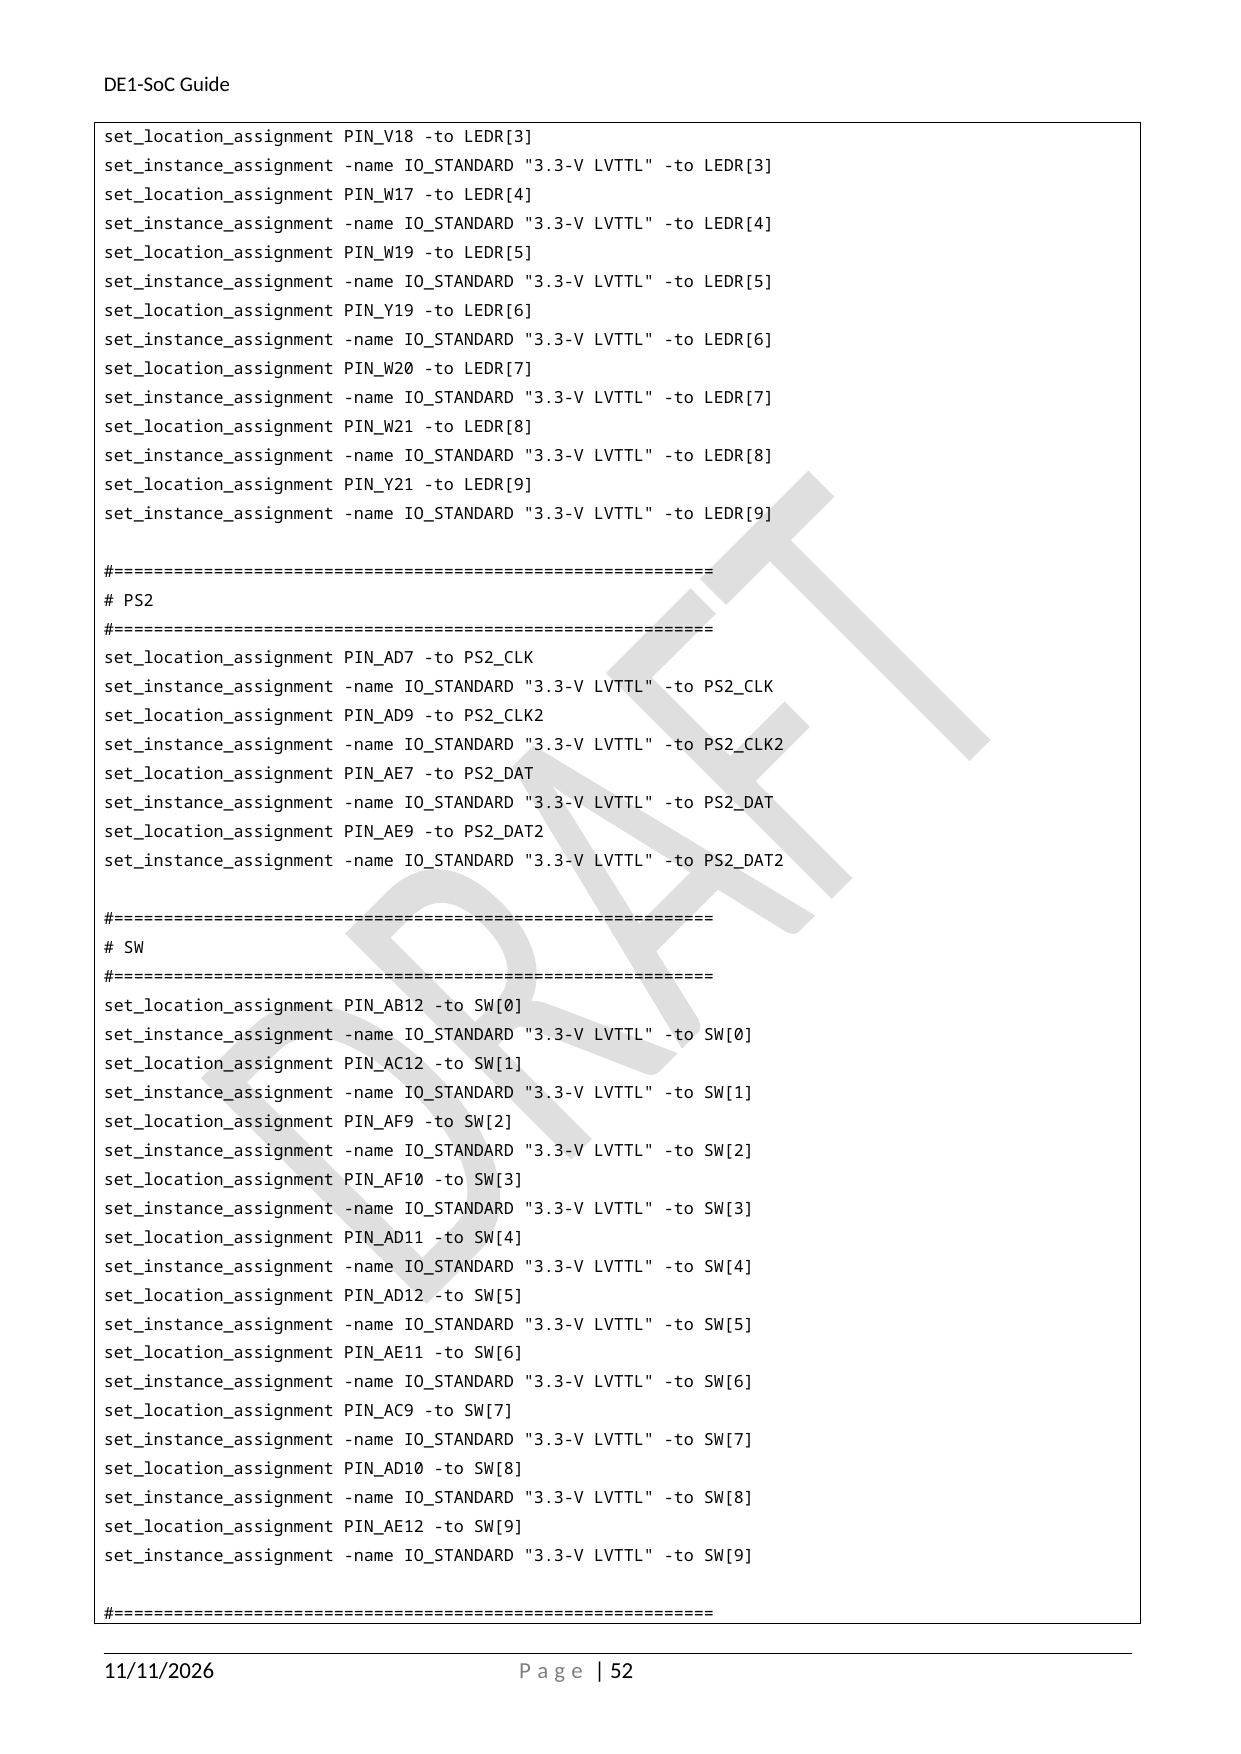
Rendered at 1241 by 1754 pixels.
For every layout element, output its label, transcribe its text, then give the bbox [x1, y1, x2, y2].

text set_instance_assignment -name IO_STANDARD "3.3-V LVTTL" -to SW[5] [95, 1309, 1140, 1335]
text set_location_assignment PIN_W21 -to LEDR[8] [95, 411, 1140, 437]
text set_location_assignment PIN_AE12 -to SW[9] [95, 1512, 1140, 1537]
text set_instance_assignment -name IO_STANDARD "3.3-V LVTTL" -to PS2_CLK [95, 672, 1140, 698]
text set_location_assignment PIN_AD10 -to SW[8] [95, 1454, 1140, 1479]
text set_location_assignment PIN_AD12 -to SW[5] [95, 1280, 1140, 1306]
text set_location_assignment PIN_W19 -to LEDR[5] [95, 237, 1140, 263]
text set_instance_assignment -name IO_STANDARD "3.3-V LVTTL" -to LEDR[5] [95, 266, 1140, 292]
text #============================================================ [95, 903, 1140, 929]
text set_instance_assignment -name IO_STANDARD "3.3-V LVTTL" -to SW[6] [95, 1367, 1140, 1393]
text set_instance_assignment -name IO_STANDARD "3.3-V LVTTL" -to SW[3] [95, 1193, 1140, 1219]
text set_location_assignment PIN_AB12 -to SW[0] [95, 990, 1140, 1016]
text set_location_assignment PIN_Y21 -to LEDR[9] [95, 469, 1140, 495]
text set_location_assignment PIN_AE7 -to PS2_DAT [95, 759, 1140, 784]
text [95, 1598, 1140, 1623]
text set_instance_assignment -name IO_STANDARD "3.3-V LVTTL" -to SW[2] [95, 1135, 1140, 1161]
text set_instance_assignment -name IO_STANDARD "3.3-V LVTTL" -to LEDR[9] [95, 498, 1140, 524]
text set_location_assignment PIN_AD11 -to SW[4] [95, 1222, 1140, 1248]
text set_location_assignment PIN_AF9 -to SW[2] [95, 1106, 1140, 1132]
text set_location_assignment PIN_AC9 -to SW[7] [95, 1396, 1140, 1422]
text set_instance_assignment -name IO_STANDARD "3.3-V LVTTL" -to SW[9] [95, 1541, 1140, 1566]
text #============================================================ [95, 556, 1140, 582]
text set_instance_assignment -name IO_STANDARD "3.3-V LVTTL" -to LEDR[3] [95, 151, 1140, 176]
text set_instance_assignment -name IO_STANDARD "3.3-V LVTTL" -to LEDR[7] [95, 382, 1140, 408]
text set_instance_assignment -name IO_STANDARD "3.3-V LVTTL" -to SW[4] [95, 1251, 1140, 1277]
text set_location_assignment PIN_AC12 -to SW[1] [95, 1048, 1140, 1074]
text set_location_assignment PIN_Y19 -to LEDR[6] [95, 295, 1140, 321]
text set_location_assignment PIN_AE9 -to PS2_DAT2 [95, 817, 1140, 842]
text set_instance_assignment -name IO_STANDARD "3.3-V LVTTL" -to SW[7] [95, 1425, 1140, 1451]
text set_instance_assignment -name IO_STANDARD "3.3-V LVTTL" -to LEDR[8] [95, 440, 1140, 466]
text set_instance_assignment -name IO_STANDARD "3.3-V LVTTL" -to SW[0] [95, 1019, 1140, 1045]
text # SW [95, 932, 1140, 958]
text #============================================================ [95, 961, 1140, 987]
text set_instance_assignment -name IO_STANDARD "3.3-V LVTTL" -to SW[8] [95, 1483, 1140, 1508]
text set_location_assignment PIN_AF10 -to SW[3] [95, 1164, 1140, 1190]
text set_location_assignment PIN_V18 -to LEDR[3] [95, 123, 1140, 147]
text #============================================================ [95, 614, 1140, 640]
text set_instance_assignment -name IO_STANDARD "3.3-V LVTTL" -to LEDR[4] [95, 208, 1140, 234]
text set_instance_assignment -name IO_STANDARD "3.3-V LVTTL" -to PS2_DAT2 [95, 846, 1140, 871]
text set_instance_assignment -name IO_STANDARD "3.3-V LVTTL" -to SW[1] [95, 1077, 1140, 1103]
text set_location_assignment PIN_W17 -to LEDR[4] [95, 179, 1140, 205]
text set_location_assignment PIN_AD7 -to PS2_CLK [95, 643, 1140, 669]
text set_location_assignment PIN_AE11 -to SW[6] [95, 1338, 1140, 1364]
text set_location_assignment PIN_AD9 -to PS2_CLK2 [95, 701, 1140, 727]
text set_instance_assignment -name IO_STANDARD "3.3-V LVTTL" -to PS2_CLK2 [95, 730, 1140, 756]
text set_instance_assignment -name IO_STANDARD "3.3-V LVTTL" -to PS2_DAT [95, 788, 1140, 813]
text set_instance_assignment -name IO_STANDARD "3.3-V LVTTL" -to LEDR[6] [95, 324, 1140, 350]
text set_location_assignment PIN_W20 -to LEDR[7] [95, 353, 1140, 379]
text # PS2 [95, 585, 1140, 611]
